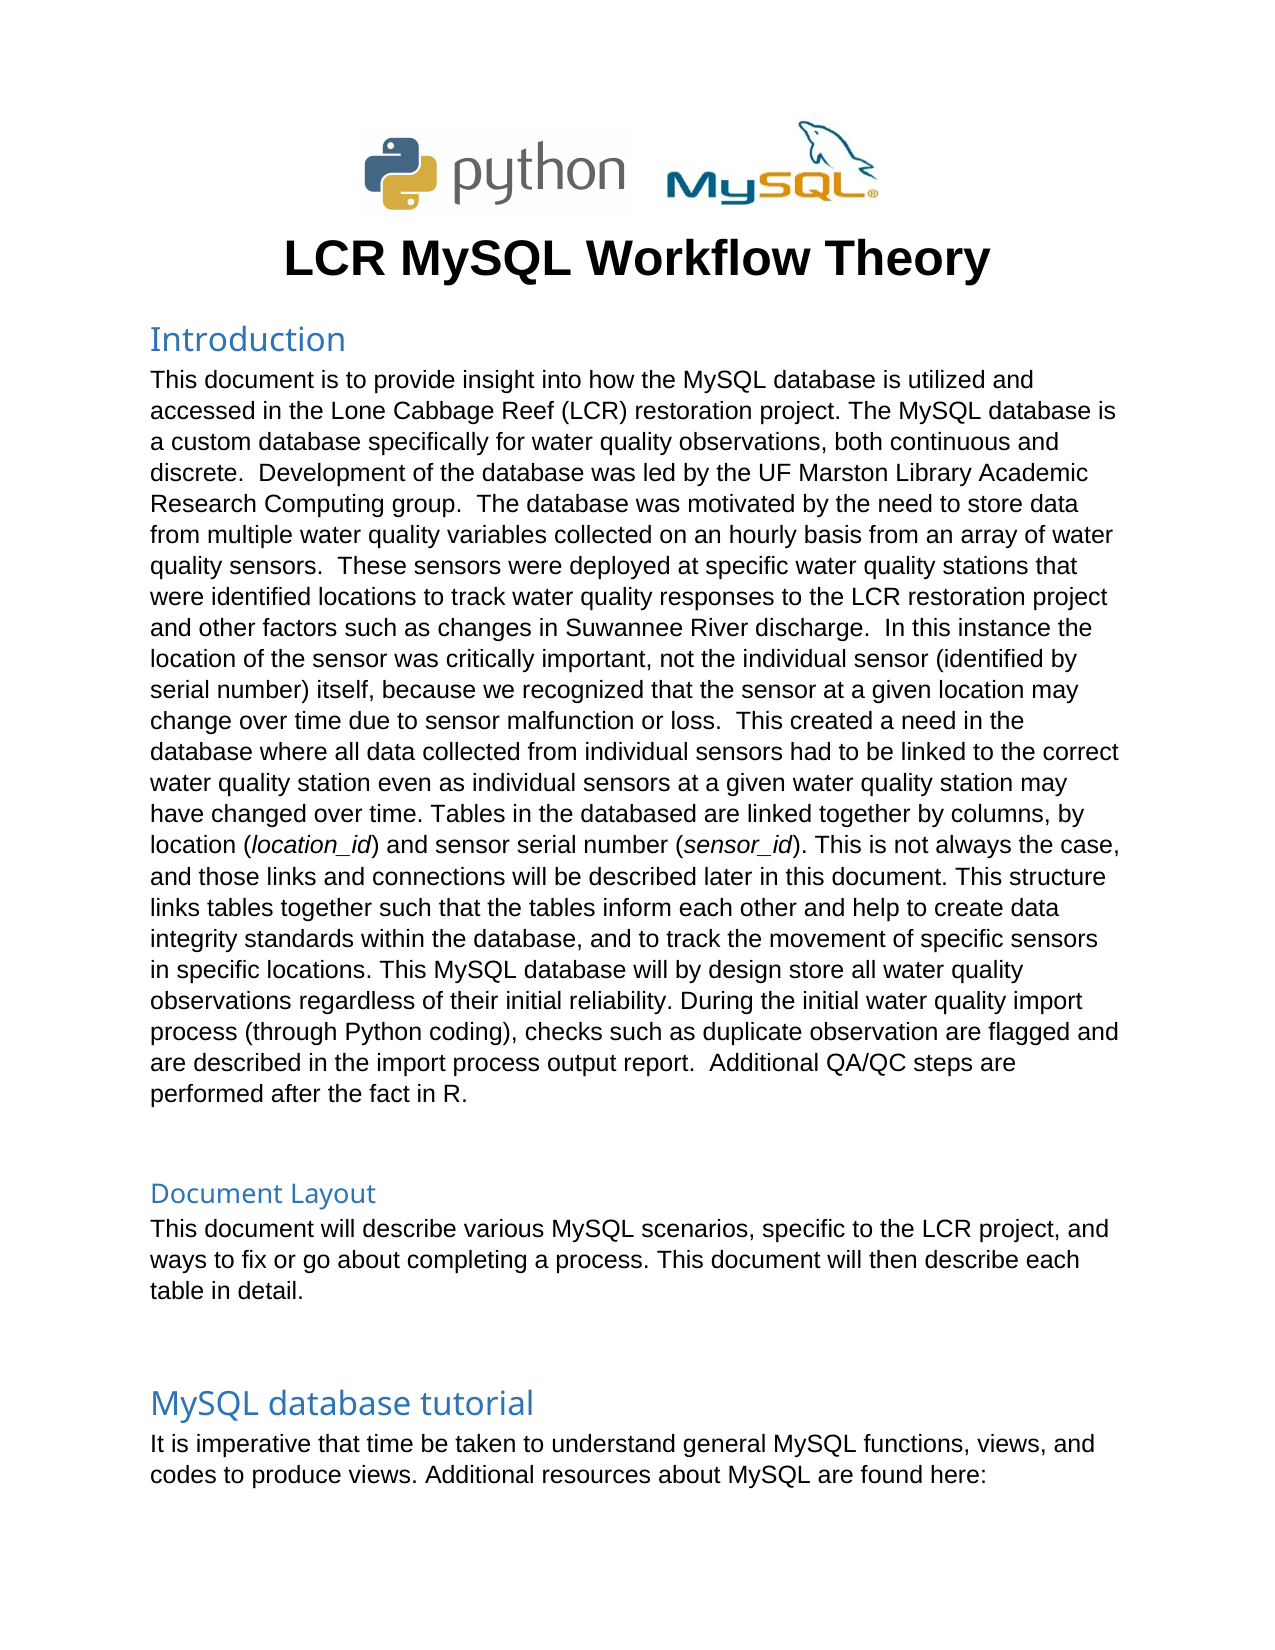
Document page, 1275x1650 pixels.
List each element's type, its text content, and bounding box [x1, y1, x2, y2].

text This document will describe various MySQL scenarios, specific to the LCR project, and ways to fix or go about completing a process. This document will then describe each table in detail. [150, 1214, 1125, 1305]
subtitle MySQL database tutorial [150, 1380, 1125, 1425]
picture [358, 125, 634, 222]
text This document is to provide insight into how the MySQL database is utilized and accessed in the Lone Cabbage Reef (LCR) restoration project. The MySQL database is a custom database specifically for water quality observations, both continuous and discrete. Development of the database was led by the UF Marston Library Academic Research Computing group. The database was motivated by the need to store data from multiple water quality variables collected on an hourly basis from an array of water quality sensors. These sensors were deployed at specific water quality stations that were identified locations to track water quality responses to the LCR restoration project and other factors such as changes in Suwannee River discharge. In this instance the location of the sensor was critically important, not the individual sensor (identified by serial number) itself, because we recognized that the sensor at a given location may change over time due to sensor malfunction or loss. This created a need in the database where all data collected from individual sensors had to be linked to the correct water quality station even as individual sensors at a given water quality station may have changed over time. Tables in the databased are linked together by columns, by location (location_id) and sensor serial number (sensor_id). This is not always the case, and those links and connections will be described later in this document. This structure links tables together such that the tables inform each other and help to create data integrity standards within the database, and to track the movement of specific sensors in specific locations. This MySQL database will by design store all water quality observations regardless of their initial reliability. During the initial water quality import process (through Python coding), checks such as duplicate observation are flagged and are described in the import process output report. Additional QA/QC steps are performed after the fact in R. [150, 365, 1125, 1107]
subtitle Introduction [150, 316, 1125, 361]
picture [660, 115, 885, 209]
subtitle Document Layout [150, 1174, 1125, 1211]
text It is imperative that time be taken to understand general MySQL functions, views, and codes to produce views. Additional resources about MySQL are found here: [150, 1429, 1125, 1488]
text LCR MySQL Workflow Theory [150, 229, 1125, 286]
